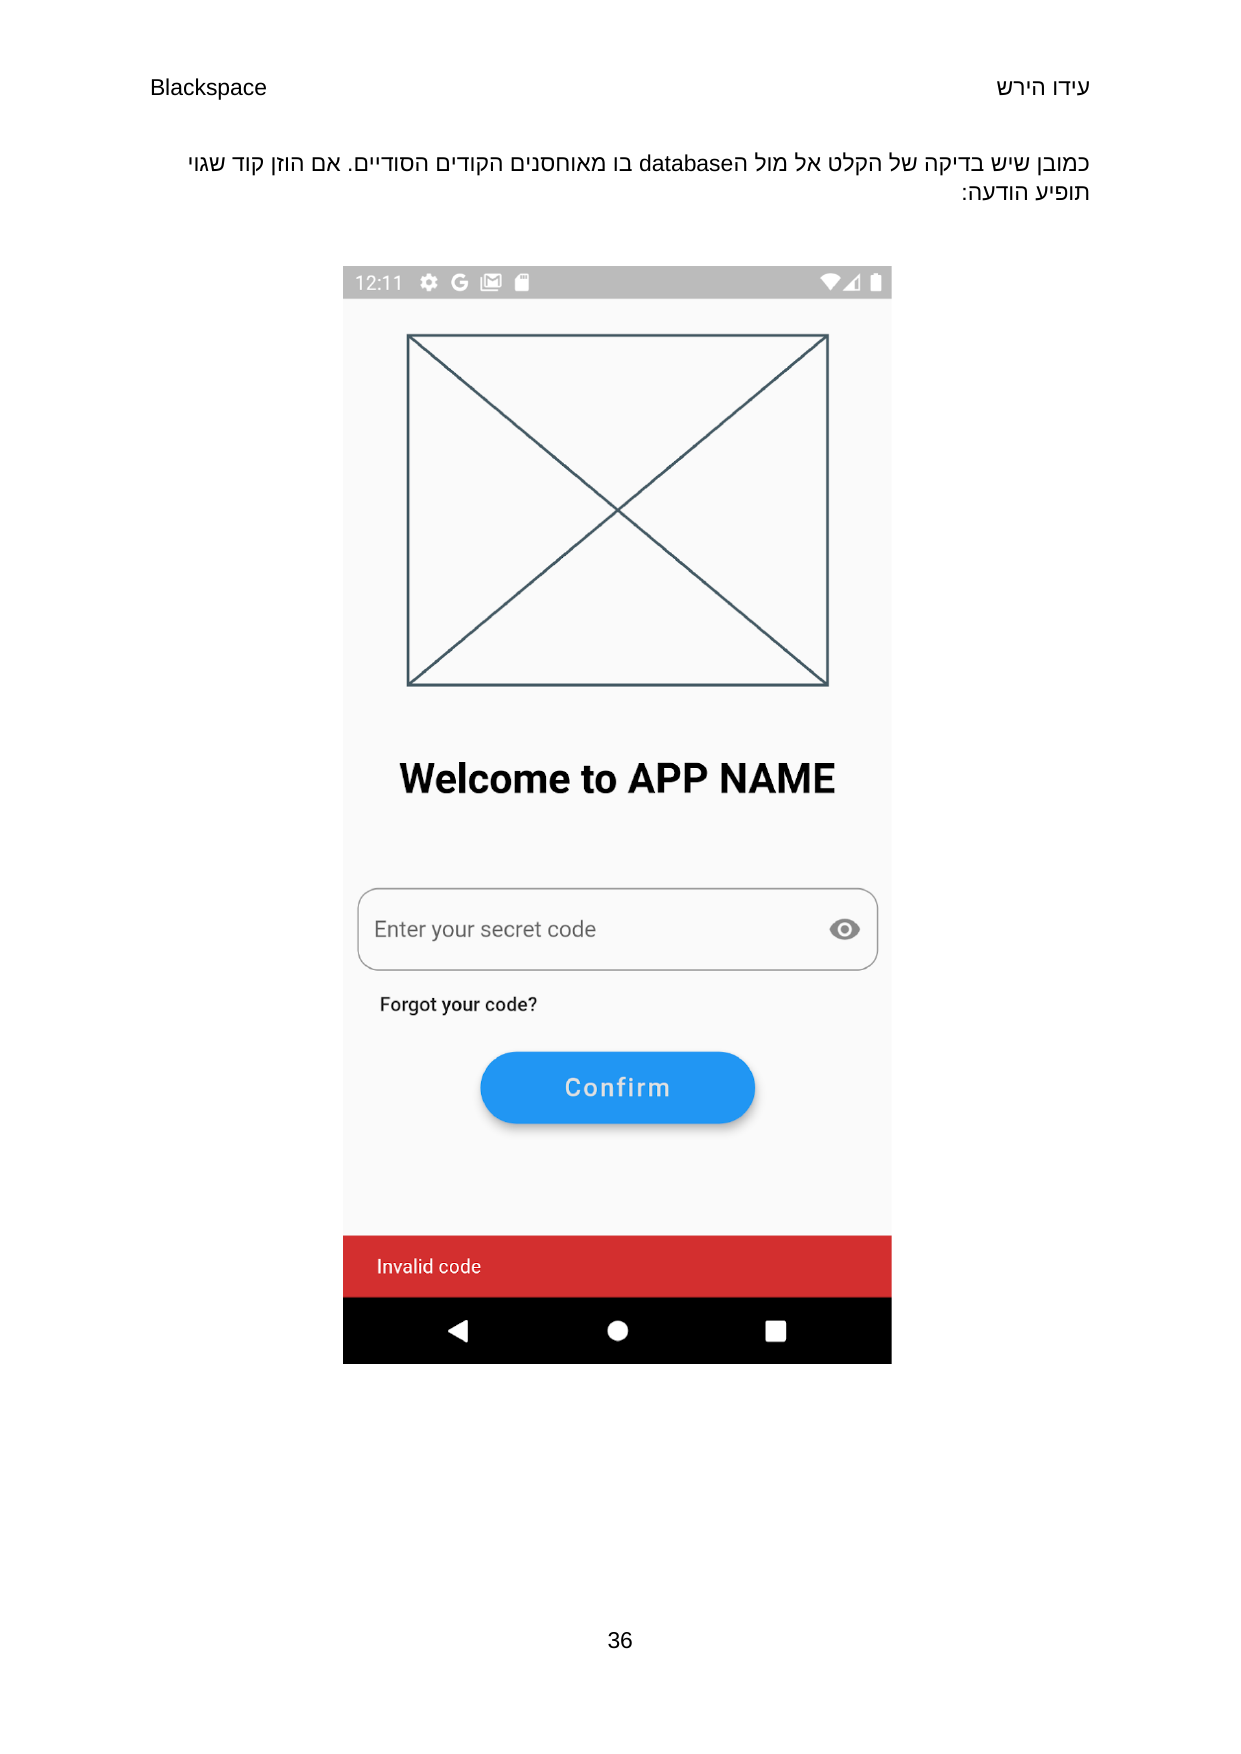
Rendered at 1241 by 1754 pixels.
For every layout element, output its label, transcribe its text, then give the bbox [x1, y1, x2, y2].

text כמובן שיש בדיקה של הקלט אל מול הdatabase בו מאוחסנים הקודים הסודיים. אם הוזן קוד שגוי תופיע הודעה: [150, 150, 1090, 205]
picture [343, 266, 892, 1364]
